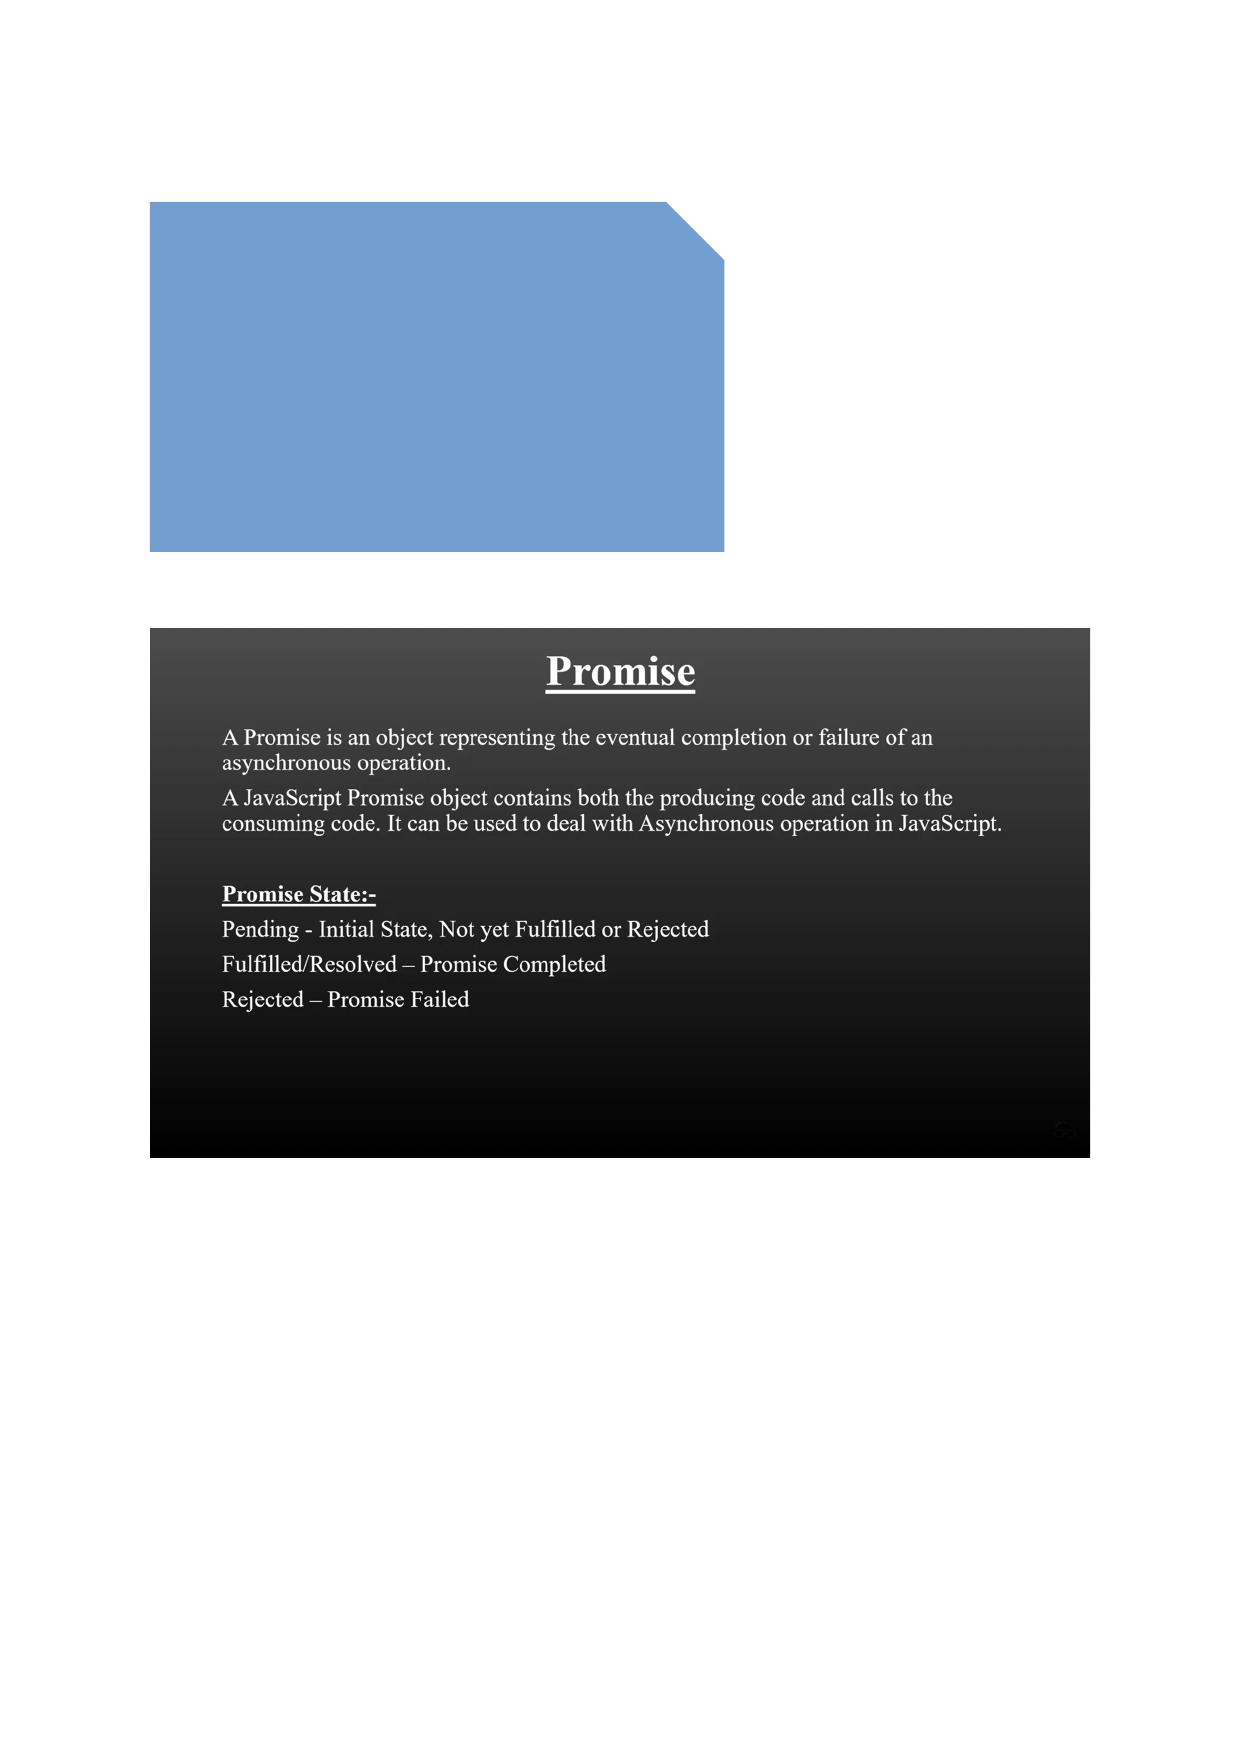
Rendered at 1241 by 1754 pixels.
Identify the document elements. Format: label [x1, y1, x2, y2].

picture [150, 628, 1091, 1158]
